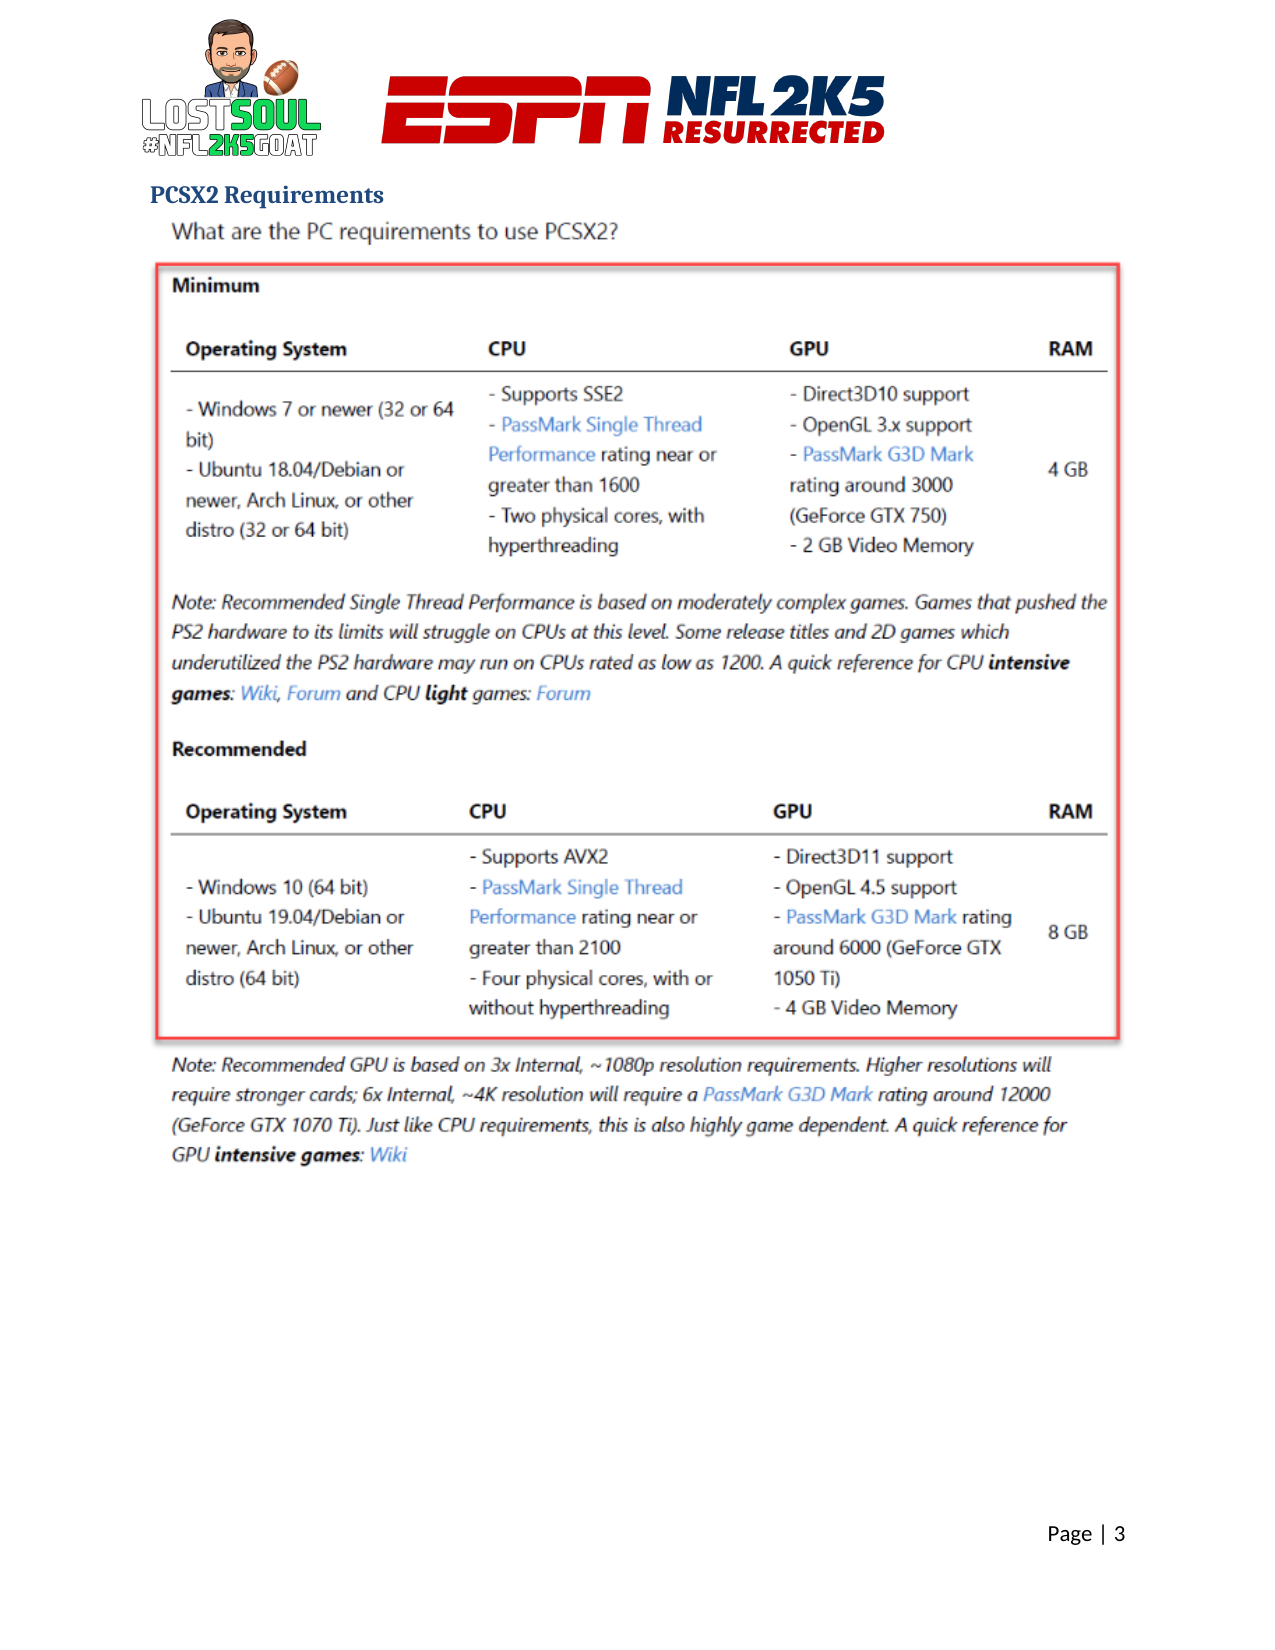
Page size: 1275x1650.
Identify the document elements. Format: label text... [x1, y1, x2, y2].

picture [150, 213, 1125, 1171]
subtitle PCSX2 Requirements [150, 181, 1125, 209]
picture [131, 14, 330, 159]
picture [371, 67, 894, 152]
